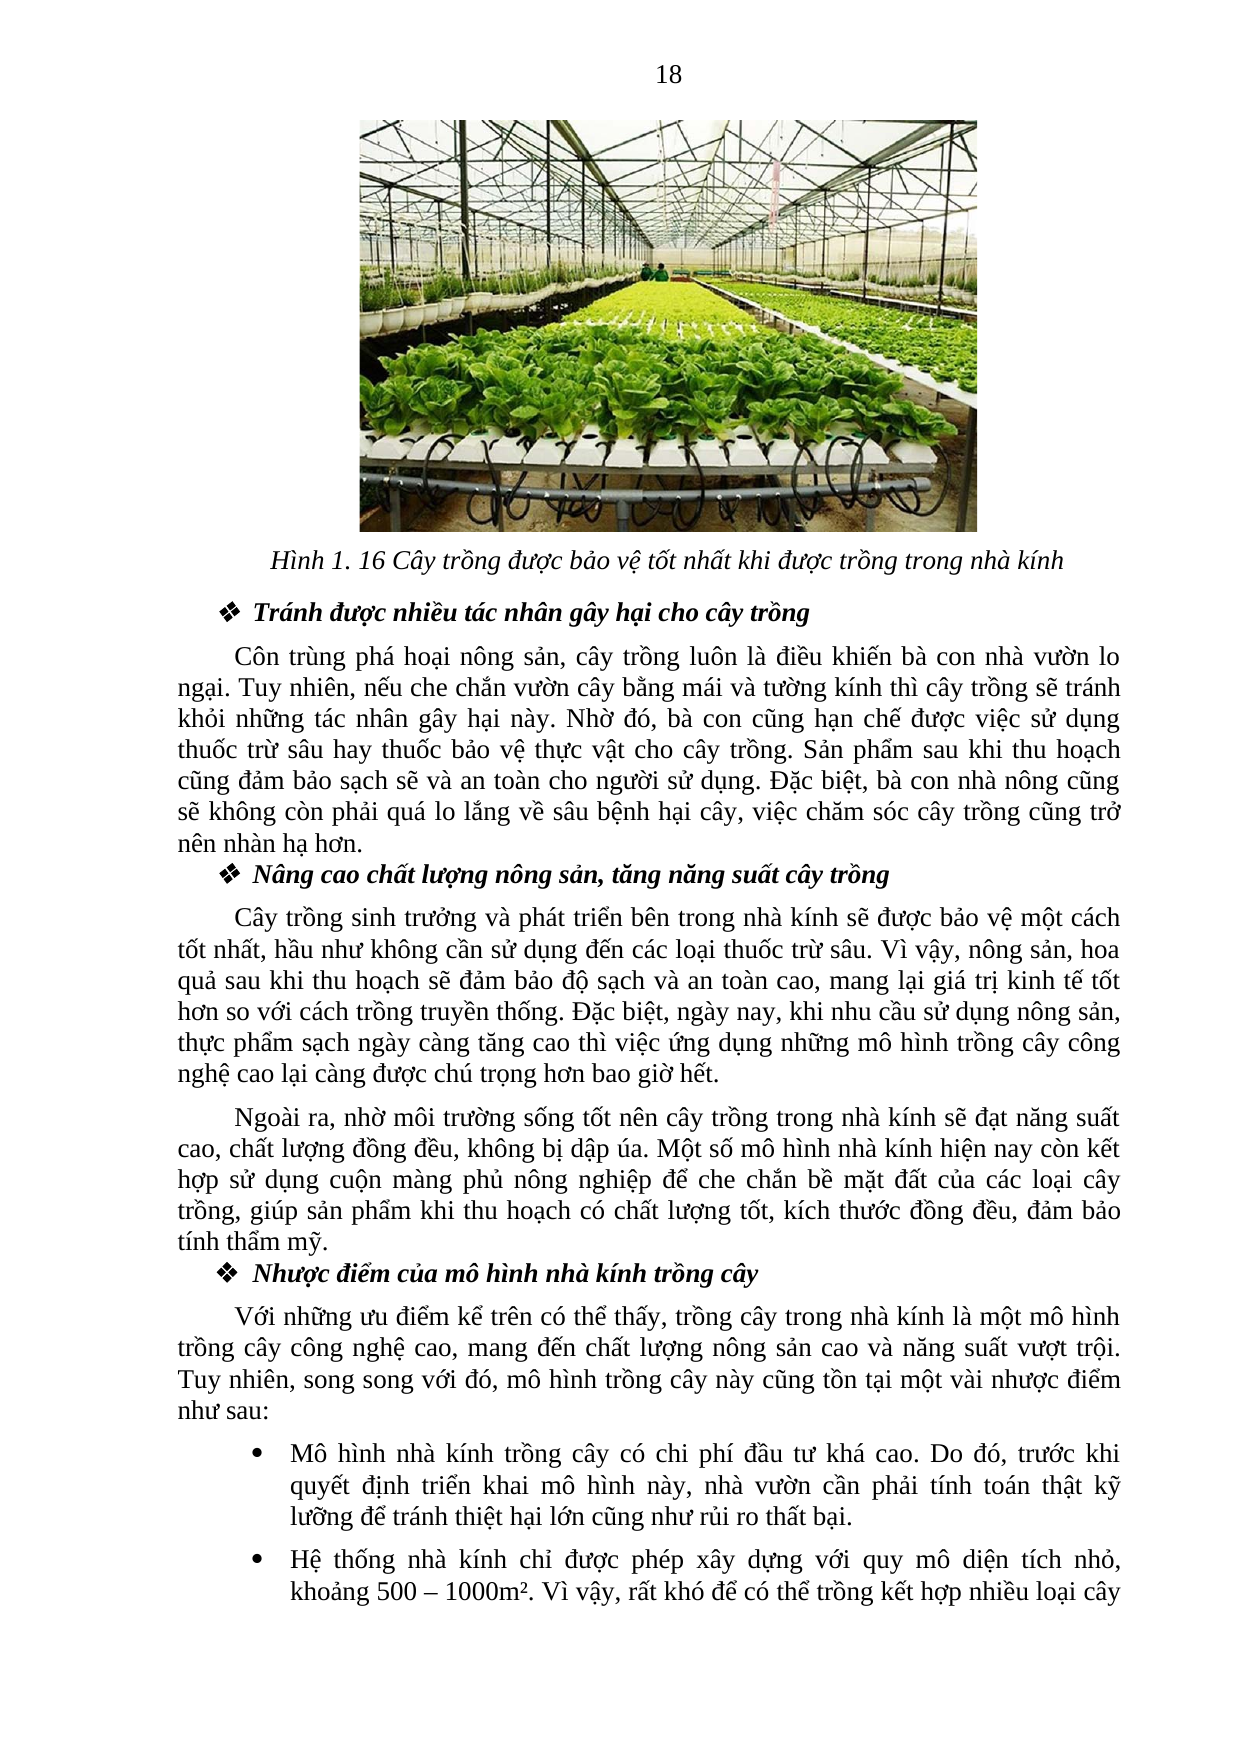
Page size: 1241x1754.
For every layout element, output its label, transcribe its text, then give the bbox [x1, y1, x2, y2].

text Hình 1. 16 Cây trồng được bảo vệ tốt nhất khi được trồng trong nhà kính [215, 544, 1122, 575]
list Tránh được nhiều tác nhân gây hại cho cây trồng [215, 596, 1122, 627]
text Với những ưu điểm kể trên có thể thấy, trồng cây trong nhà kính là một mô hình trồng cây công nghệ cao, mang đến chất lượng nông sản cao và năng suất vượt trội. Tuy nhiên, song song với đó, mô hình trồng cây này cũng tồn tại một vài nhược điểm như sau: [177, 1300, 1122, 1425]
list Mô hình nhà kính trồng cây có chi phí đầu tư khá cao. Do đó, trước khi quyết định triển khai mô hình này, nhà vườn cần phải tính toán thật kỹ lưỡng để tránh thiệt hại lớn cũng như rủi ro thất bại. [252, 1437, 1122, 1531]
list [252, 1543, 1122, 1606]
text Cây trồng sinh trưởng và phát triển bên trong nhà kính sẽ được bảo vệ một cách tốt nhất, hầu như không cần sử dụng đến các loại thuốc trừ sâu. Vì vậy, nông sản, hoa quả sau khi thu hoạch sẽ đảm bảo độ sạch và an toàn cao, mang lại giá trị kinh tế tốt hơn so với cách trồng truyền thống. Đặc biệt, ngày nay, khi nhu cầu sử dụng nông sản, thực phẩm sạch ngày càng tăng cao thì việc ứng dụng những mô hình trồng cây công nghệ cao lại càng được chú trọng hơn bao giờ hết. [177, 902, 1122, 1088]
list Nhược điểm của mô hình nhà kính trồng cây [215, 1257, 1122, 1288]
text Côn trùng phá hoại nông sản, cây trồng luôn là điều khiến bà con nhà vườn lo ngại. Tuy nhiên, nếu che chắn vườn cây bằng mái và tường kính thì cây trồng sẽ tránh khỏi những tác nhân gây hại này. Nhờ đó, bà con cũng hạn chế được việc sử dụng thuốc trừ sâu hay thuốc bảo vệ thực vật cho cây trồng. Sản phẩm sau khi thu hoạch cũng đảm bảo sạch sẽ và an toàn cho người sử dụng. Đặc biệt, bà con nhà nông cũng sẽ không còn phải quá lo lắng về sâu bệnh hại cây, việc chăm sóc cây trồng cũng trở nên nhàn hạ hơn. [177, 640, 1122, 858]
picture [359, 120, 978, 532]
text Ngoài ra, nhờ môi trường sống tốt nên cây trồng trong nhà kính sẽ đạt năng suất cao, chất lượng đồng đều, không bị dập úa. Một số mô hình nhà kính hiện nay còn kết hợp sử dụng cuộn màng phủ nông nghiệp để che chắn bề mặt đất của các loại cây trồng, giúp sản phẩm khi thu hoạch có chất lượng tốt, kích thước đồng đều, đảm bảo tính thẩm mỹ. [177, 1101, 1122, 1257]
list Nâng cao chất lượng nông sản, tăng năng suất cây trồng [215, 858, 1122, 889]
